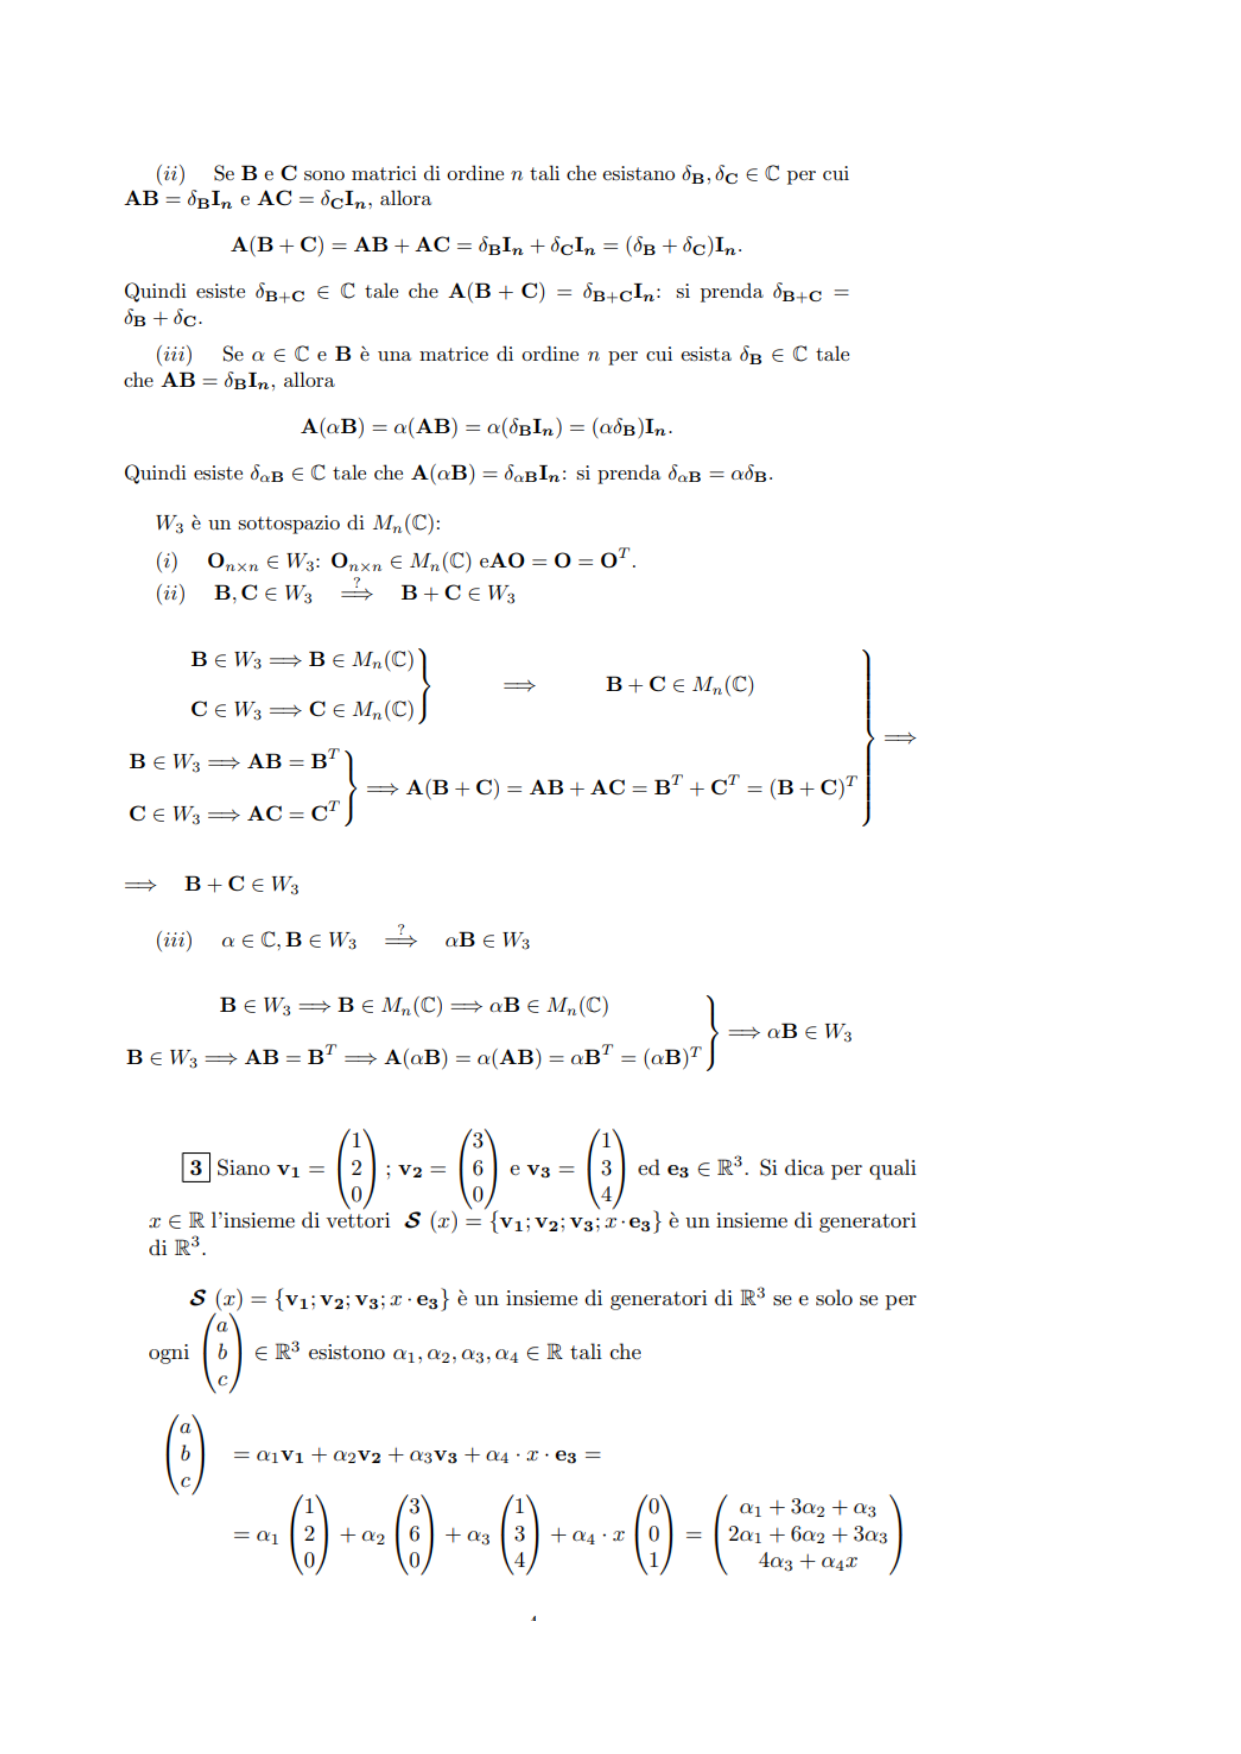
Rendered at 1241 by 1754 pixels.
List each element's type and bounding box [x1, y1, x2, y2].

picture [118, 1125, 984, 1621]
picture [118, 147, 924, 1107]
